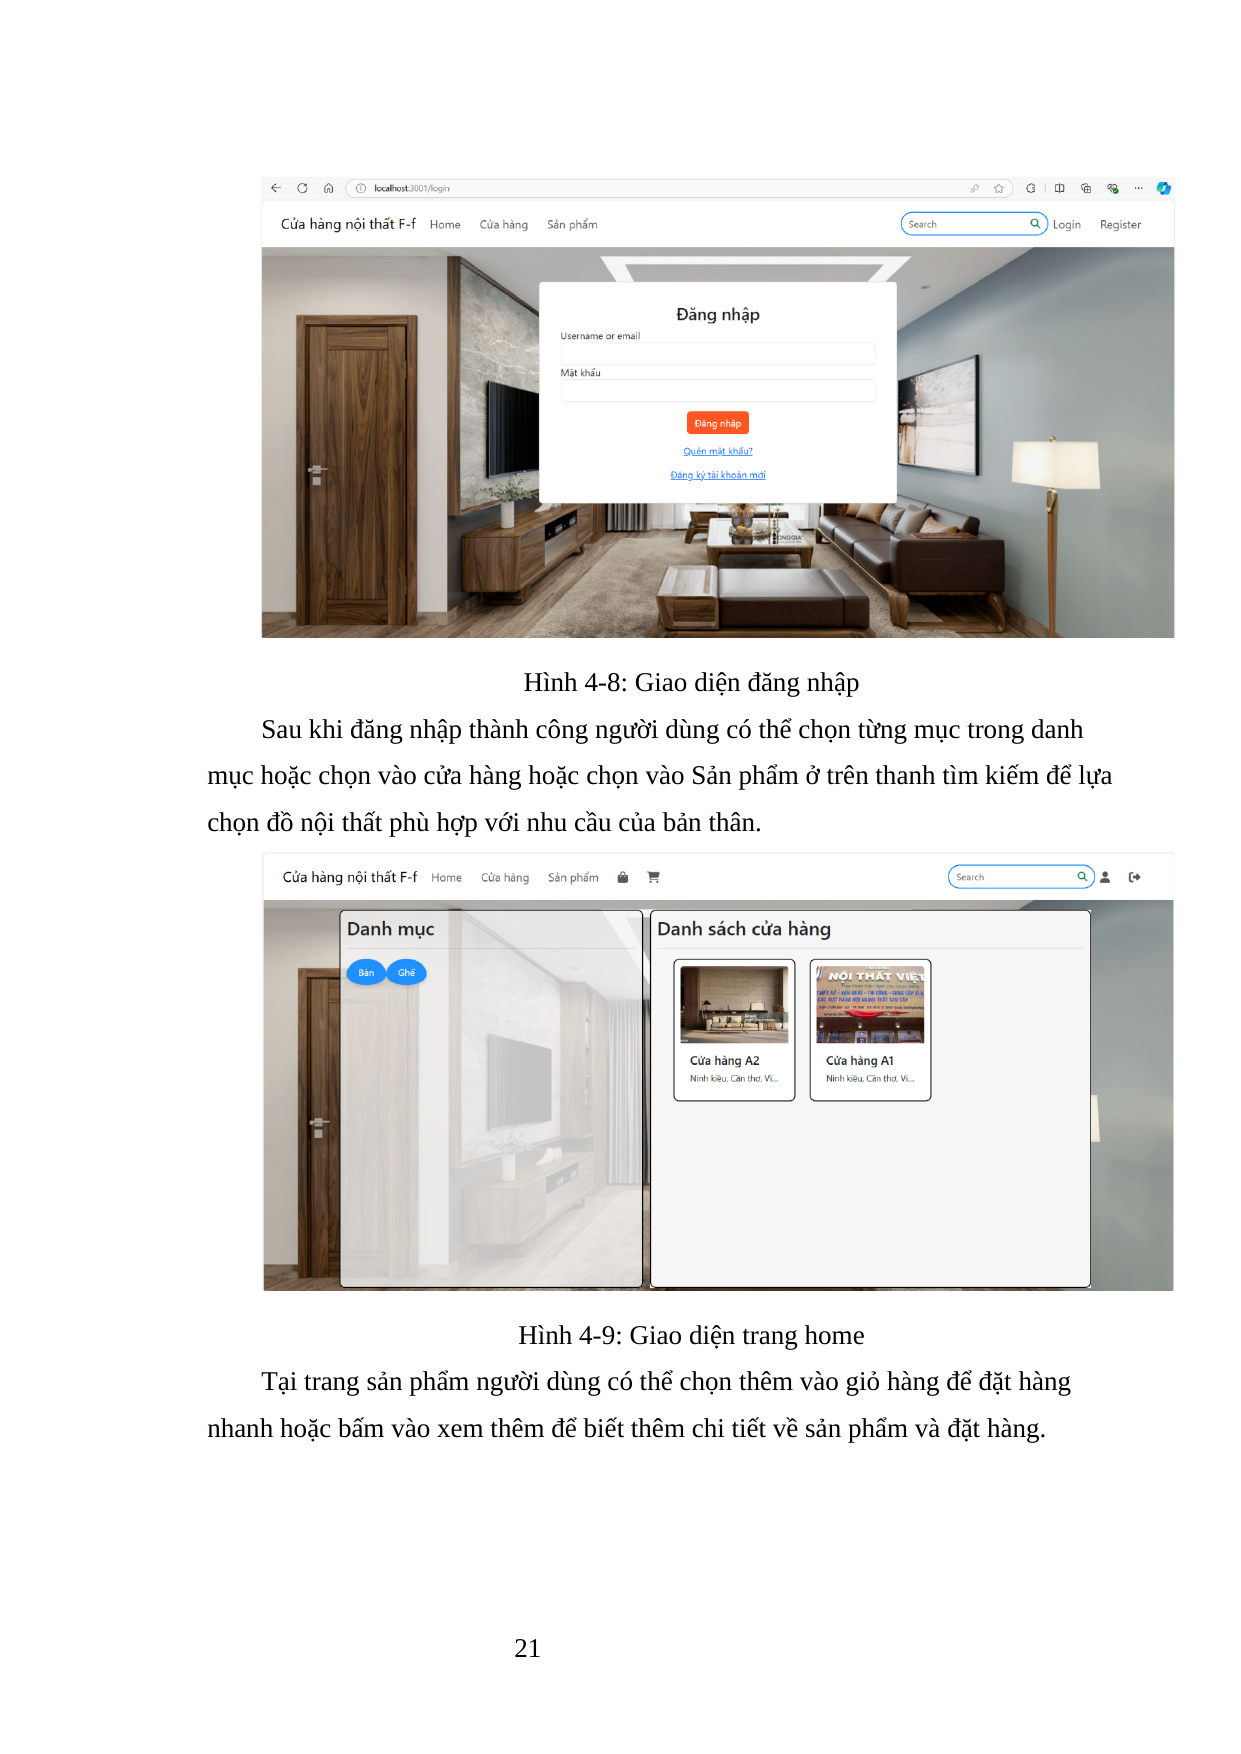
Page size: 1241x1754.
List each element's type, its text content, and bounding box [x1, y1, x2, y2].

picture [261, 177, 1176, 638]
text Sau khi đăng nhập thành công người dùng có thể chọn từng mục trong danh mục hoặc chọn vào cửa hàng hoặc chọn vào Sản phẩm ở trên thanh tìm kiếm để lựa chọn đồ nội thất phù hợp với nhu cầu của bản thân. [207, 713, 1122, 837]
picture [261, 852, 1174, 1291]
text Tại trang sản phẩm người dùng có thể chọn thêm vào giỏ hàng để đặt hàng nhanh hoặc bấm vào xem thêm để biết thêm chi tiết về sản phẩm và đặt hàng. [207, 1366, 1122, 1443]
